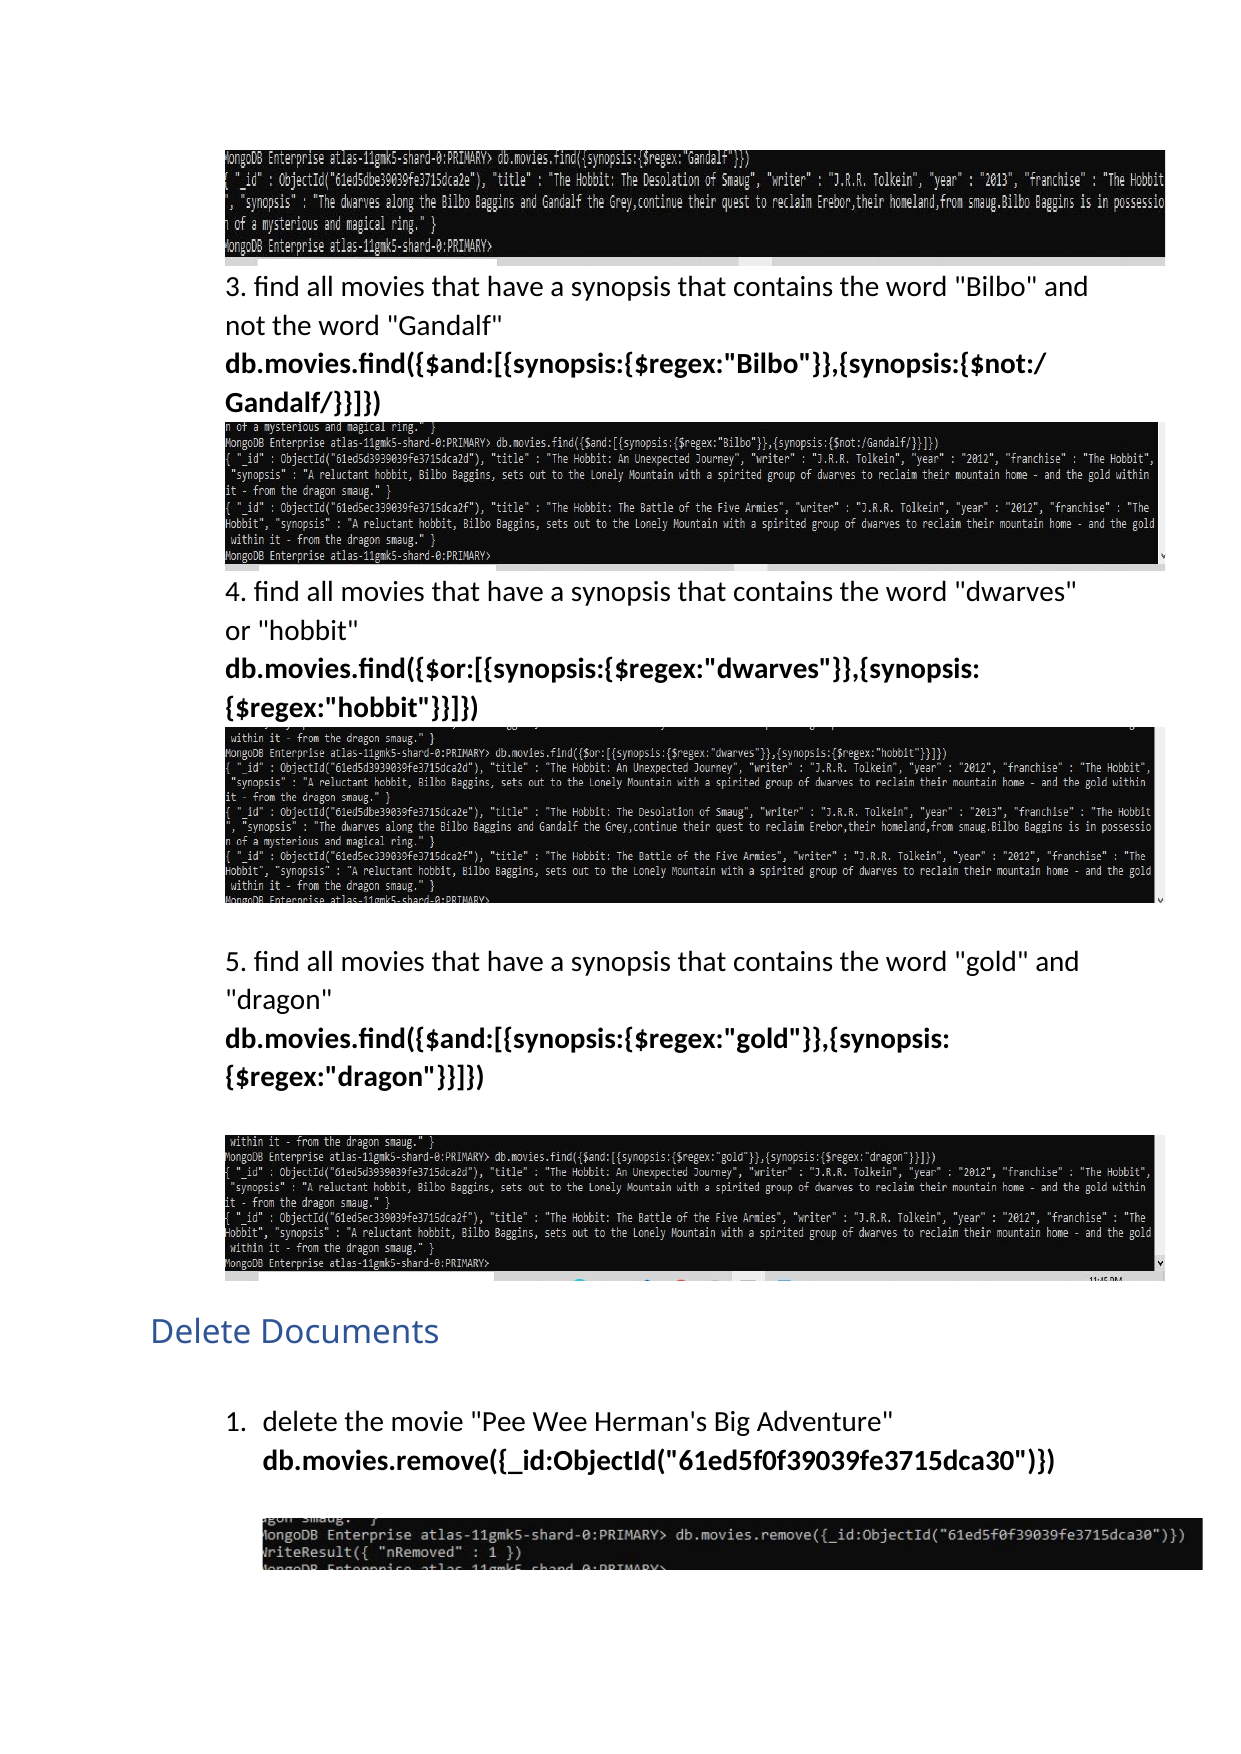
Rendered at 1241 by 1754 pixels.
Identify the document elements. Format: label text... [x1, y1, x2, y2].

list 4. find all movies that have a synopsis that contains the word "dwarves" or "hobbit" [225, 571, 1090, 647]
list 5. find all movies that have a synopsis that contains the word "gold" and "dragon" [225, 943, 1090, 1017]
list delete the movie "Pee Wee Herman's Big Adventure" [225, 1403, 1090, 1439]
list db.movies.find({$or:[{synopsis:{$regex:"dwarves"}},{synopsis:{$regex:"hobbit"}}]}) [225, 650, 1090, 724]
list db.movies.find({$and:[{synopsis:{$regex:"Bilbo"}},{synopsis:{$not:/Gandalf/}}]}) [225, 345, 1090, 419]
subtitle Delete Documents [150, 1307, 1090, 1353]
list db.movies.find({$and:[{synopsis:{$regex:"gold"}},{synopsis:{$regex:"dragon"}}]}) [225, 1020, 1090, 1094]
picture [225, 422, 1166, 571]
list db.movies.remove({_id:ObjectId("61ed5f0f39039fe3715dca30")}) [262, 1442, 1090, 1477]
picture [225, 1135, 1166, 1281]
picture [262, 1518, 1203, 1570]
list 3. find all movies that have a synopsis that contains the word "Bilbo" and not the word "Gandalf" [225, 266, 1090, 342]
picture [225, 727, 1166, 903]
picture [225, 150, 1166, 266]
